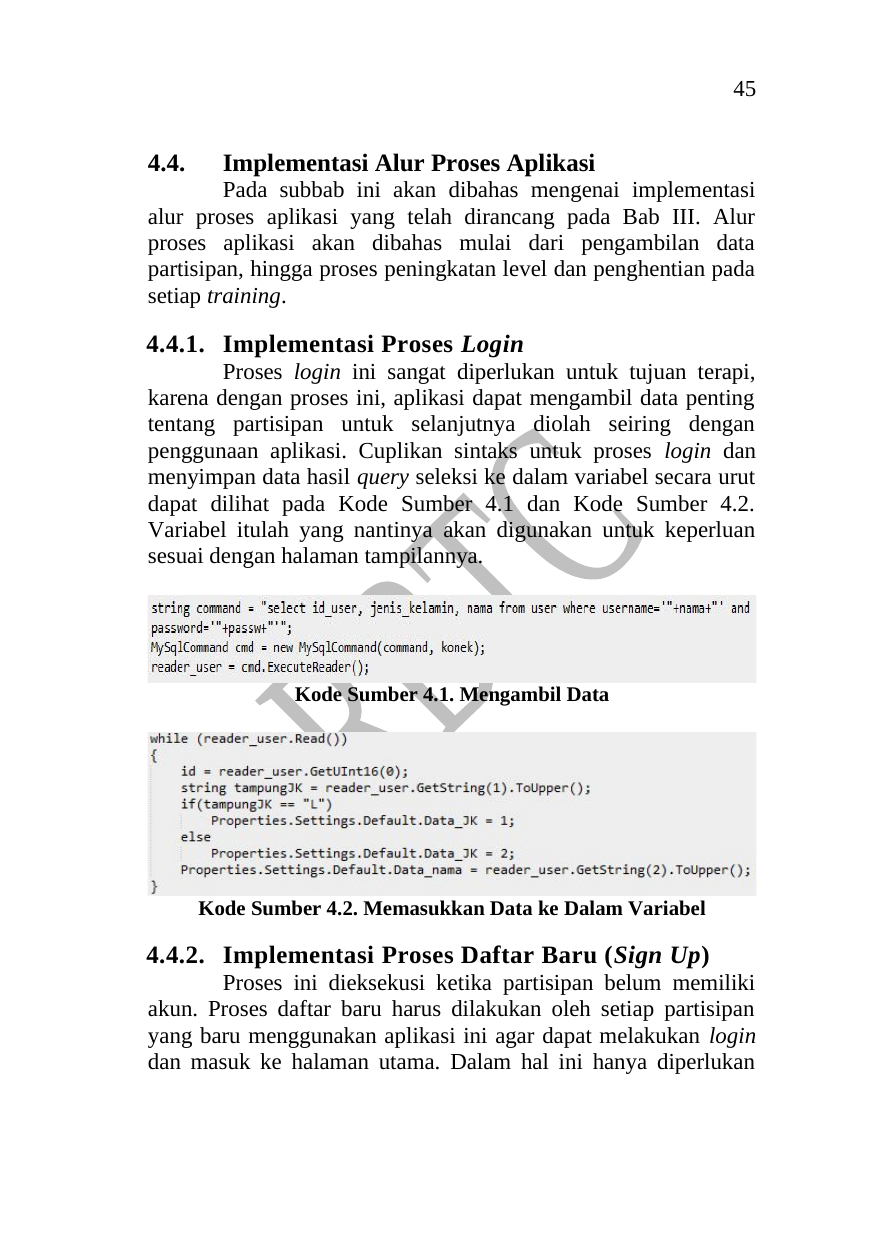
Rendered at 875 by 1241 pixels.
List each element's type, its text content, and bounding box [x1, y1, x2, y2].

text Kode Sumber 4.2. Memasukkan Data ke Dalam Variabel [148, 896, 756, 919]
text Kode Sumber 4.1. Mengambil Data [148, 683, 756, 706]
subtitle Implementasi Alur Proses Aplikasi [148, 148, 756, 176]
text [148, 969, 756, 1074]
picture [147, 595, 757, 683]
subtitle Implementasi Proses Daftar Baru (Sign Up) [146, 940, 756, 969]
text Pada subbab ini akan dibahas mengenai implementasi alur proses aplikasi yang telah dirancang pada Bab III. Alur proses aplikasi akan dibahas mulai dari pengambilan data partisipan, hingga proses peningkatan level dan penghentian pada setiap training. [148, 176, 756, 308]
subtitle Implementasi Proses Login [146, 329, 756, 358]
picture [147, 732, 757, 896]
text Proses login ini sangat diperlukan untuk tujuan terapi, karena dengan proses ini, aplikasi dapat mengambil data penting tentang partisipan untuk selanjutnya diolah seiring dengan penggunaan aplikasi. Cuplikan sintaks untuk proses login dan menyimpan data hasil query seleksi ke dalam variabel secara urut dapat dilihat pada Kode Sumber 4.1 dan Kode Sumber 4.2. Variabel itulah yang nantinya akan digunakan untuk keperluan sesuai dengan halaman tampilannya. [148, 358, 756, 569]
